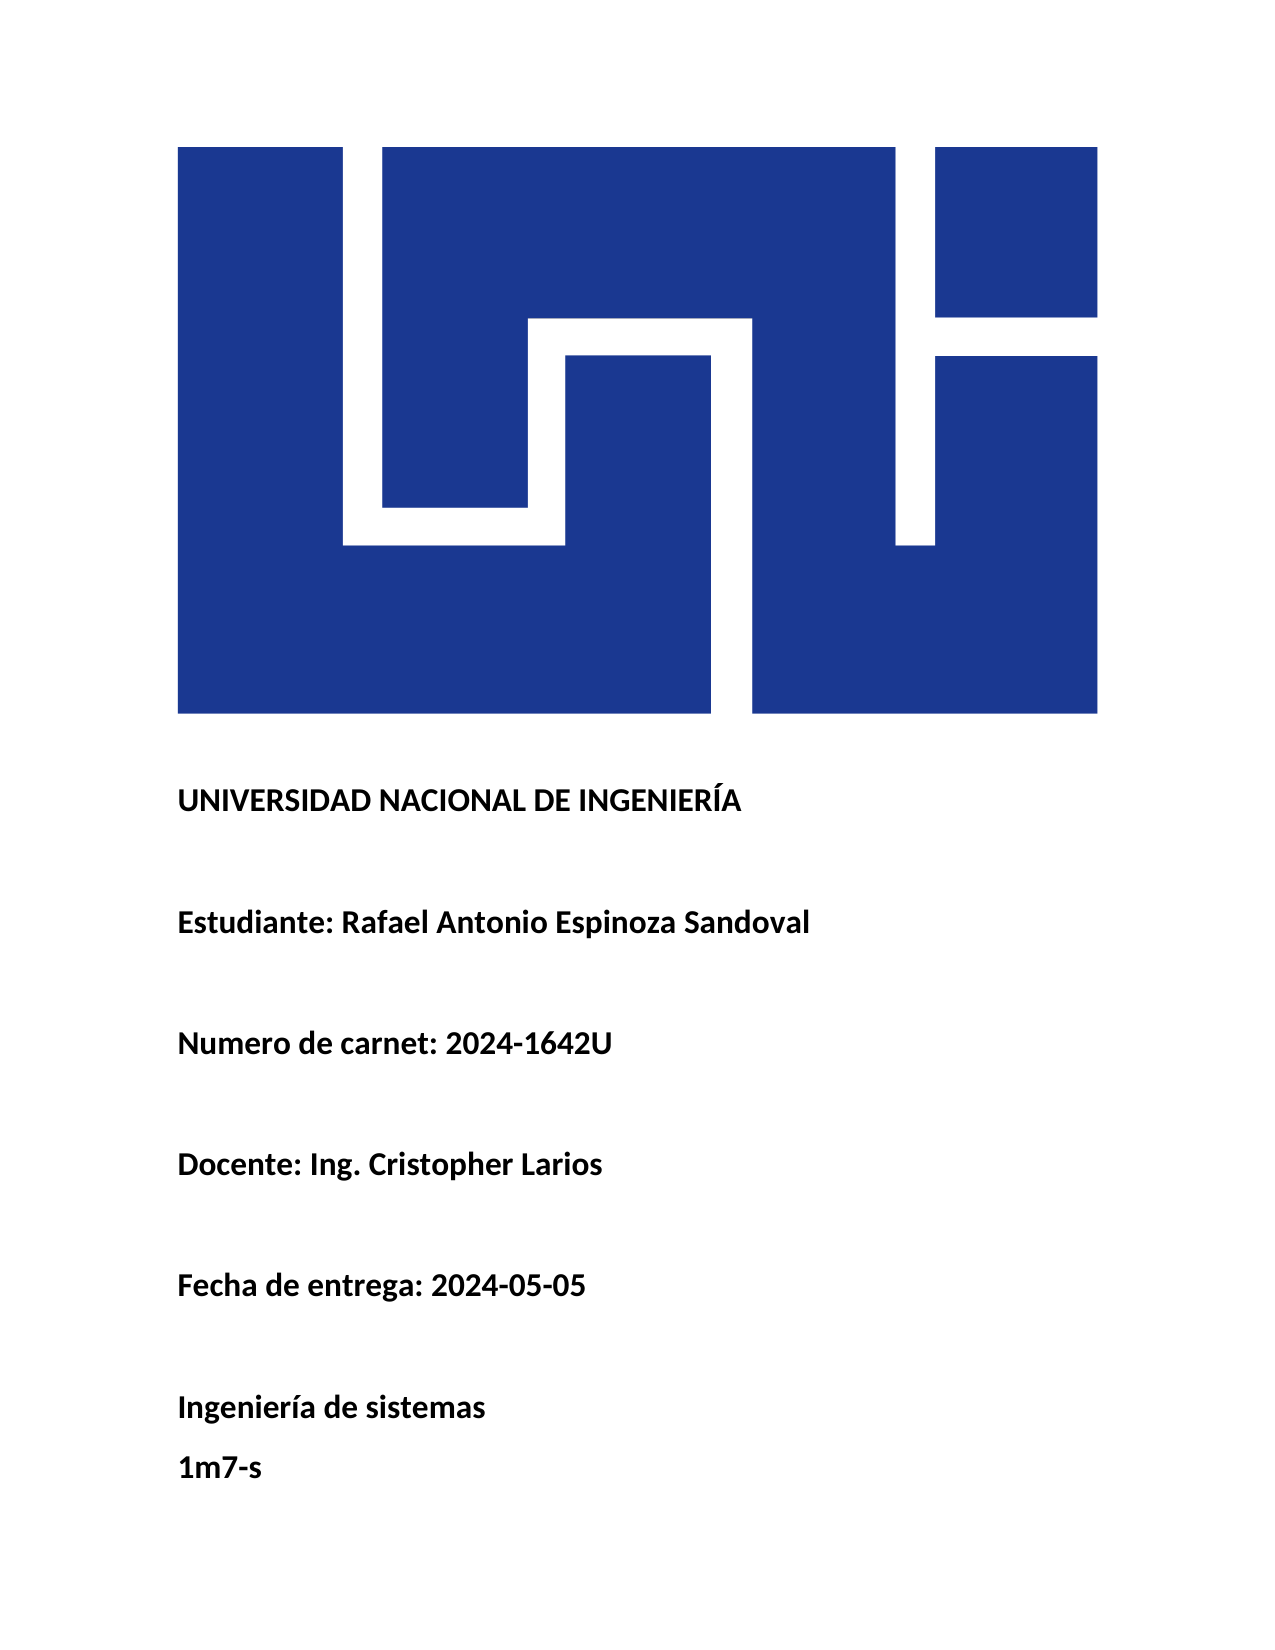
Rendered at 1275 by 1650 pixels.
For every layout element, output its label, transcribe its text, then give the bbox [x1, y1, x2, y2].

text Ingeniería de sistemas [177, 1386, 1098, 1426]
text Docente: Ing. Cristopher Larios [177, 1143, 1098, 1184]
text 1m7-s [177, 1446, 1098, 1487]
text Estudiante: Rafael Antonio Espinoza Sandoval [177, 901, 1098, 941]
text Fecha de entrega: 2024-05-05 [177, 1264, 1098, 1305]
picture [177, 147, 1098, 714]
text UNIVERSIDAD NACIONAL DE INGENIERÍA [177, 779, 1098, 820]
text Numero de carnet: 2024-1642U [177, 1022, 1098, 1063]
